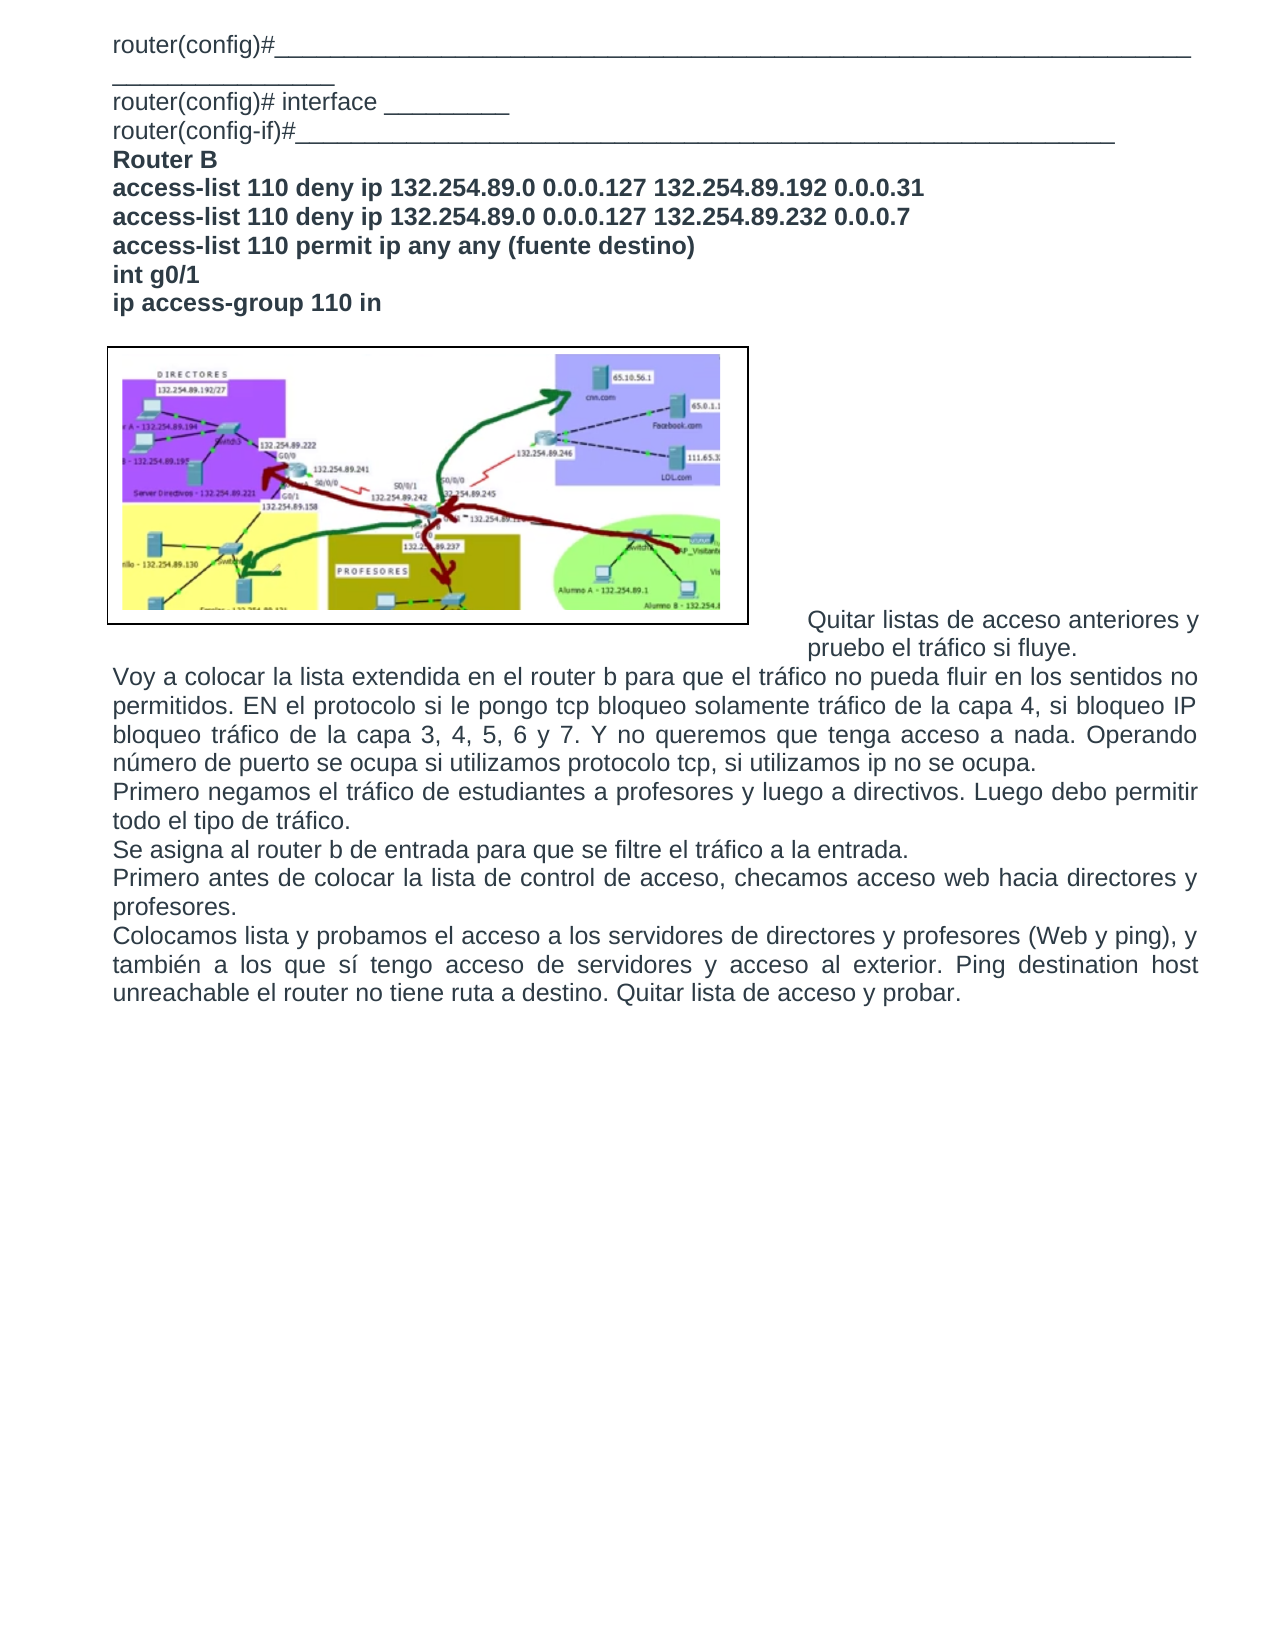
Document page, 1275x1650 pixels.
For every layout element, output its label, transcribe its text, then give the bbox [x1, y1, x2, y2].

text Se asigna al router b de entrada para que se filtre el tráfico a la entrada. [112, 834, 1200, 863]
text access-list 110 deny ip 132.254.89.0 0.0.0.127 132.254.89.232 0.0.0.7 [112, 202, 1200, 231]
text access-list 110 deny ip 132.254.89.0 0.0.0.127 132.254.89.192 0.0.0.31 [112, 173, 1200, 202]
text router(config)# interface _________ [112, 87, 1200, 116]
text ip access-group 110 in [112, 288, 1200, 317]
text Router B [112, 144, 1200, 173]
text Colocamos lista y probamos el acceso a los servidores de directores y profesores (Web y ping), y también a los que sí tengo acceso de servidores y acceso al exterior. Ping destination host unreachable el router no tiene ruta a destino. Quitar lista de acceso y probar. [112, 921, 1200, 1007]
text router(config-if)#___________________________________________________________ [112, 116, 1200, 144]
text int g0/1 [112, 259, 1200, 288]
text Quitar listas de acceso anteriores y pruebo el tráfico si fluye. [112, 604, 1200, 662]
text Primero antes de colocar la lista de control de acceso, checamos acceso web hacia directores y profesores. [112, 863, 1200, 921]
text Voy a colocar la lista extendida en el router b para que el tráfico no pueda fluir en los sentidos no permitidos. EN el protocolo si le pongo tcp bloqueo solamente tráfico de la capa 4, si bloqueo IP bloqueo tráfico de la capa 3, 4, 5, 6 y 7. Y no queremos que tenga acceso a nada. Operando número de puerto se ocupa si utilizamos protocolo tcp, si utilizamos ip no se ocupa. [112, 662, 1200, 777]
picture [122, 354, 721, 610]
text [112, 29, 1200, 87]
text access-list 110 permit ip any any (fuente destino) [112, 231, 1200, 259]
text Primero negamos el tráfico de estudiantes a profesores y luego a directivos. Luego debo permitir todo el tipo de tráfico. [112, 777, 1200, 834]
